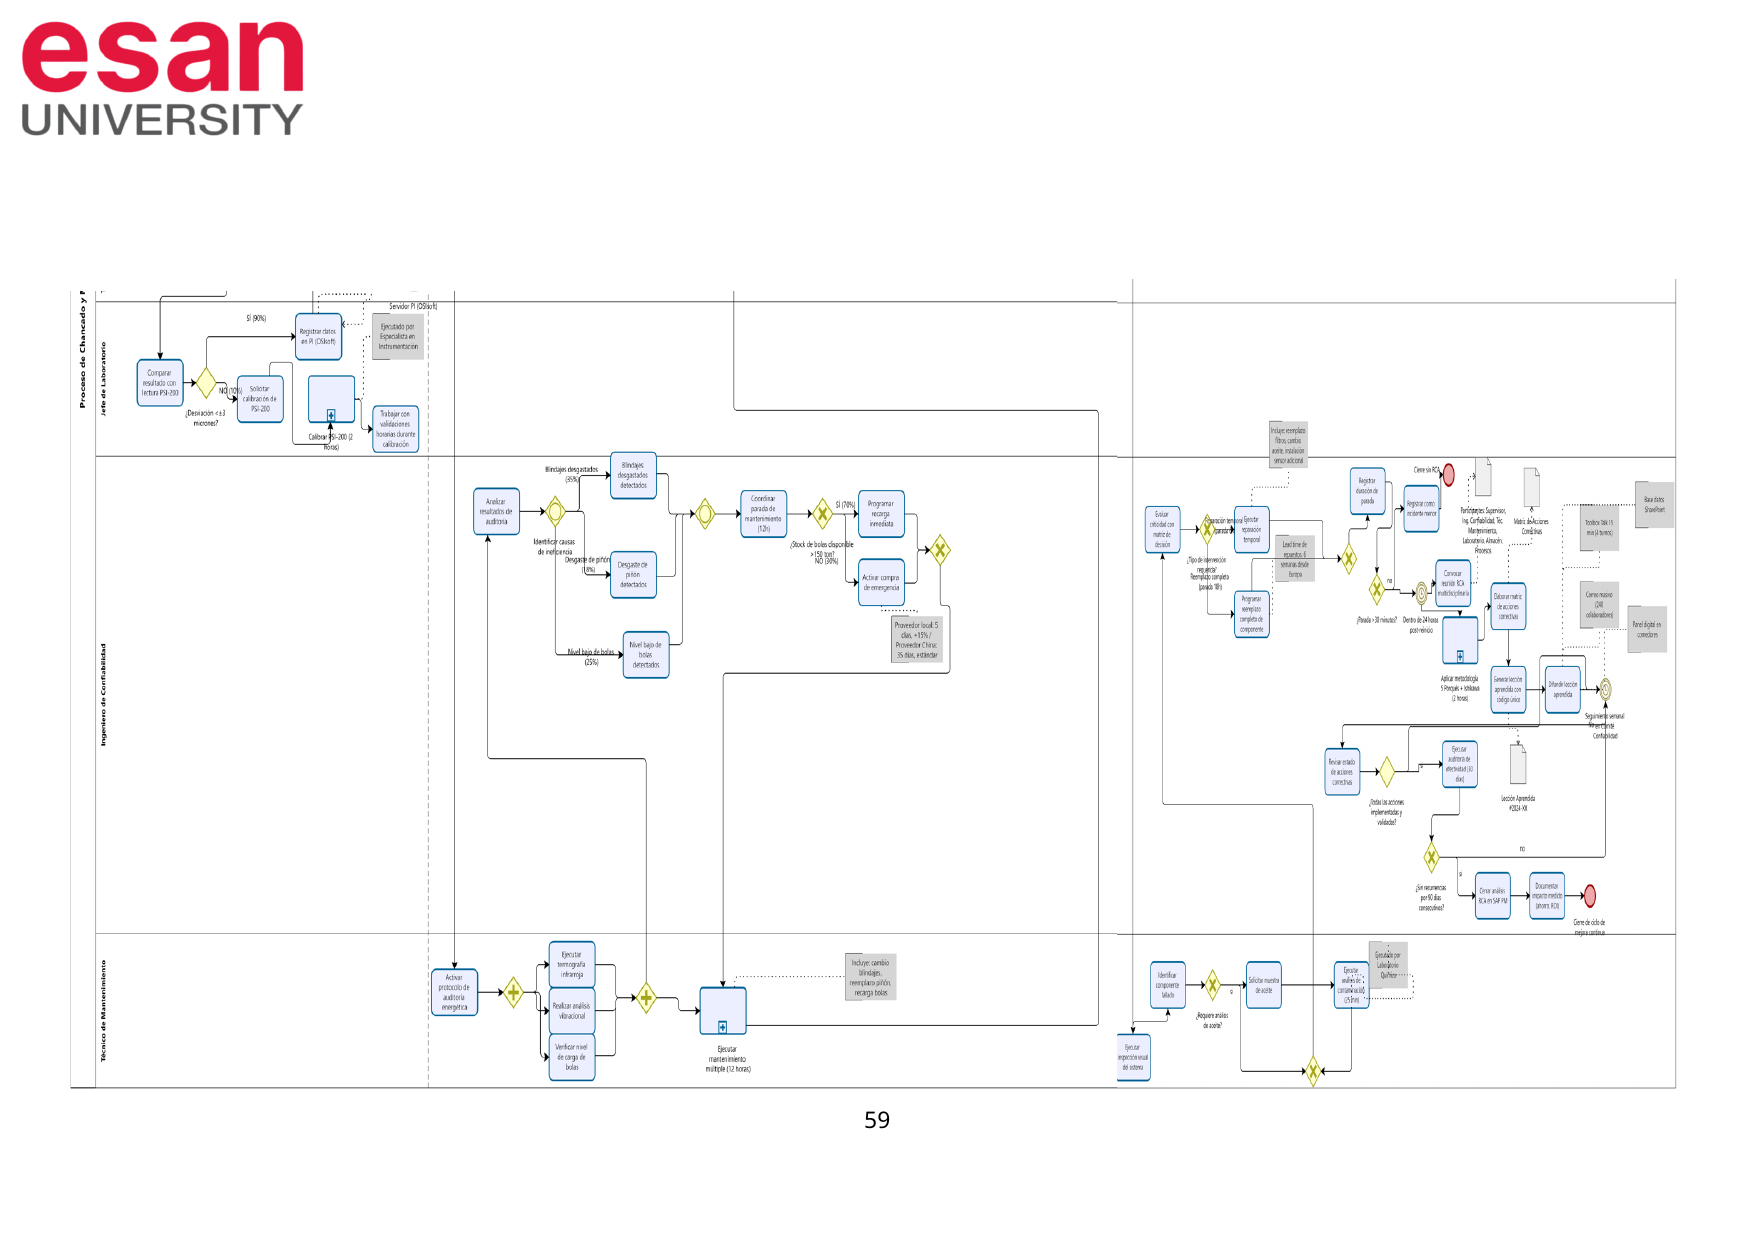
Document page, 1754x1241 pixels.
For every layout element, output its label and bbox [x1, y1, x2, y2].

picture [15, 6, 311, 157]
picture [70, 279, 1682, 1102]
